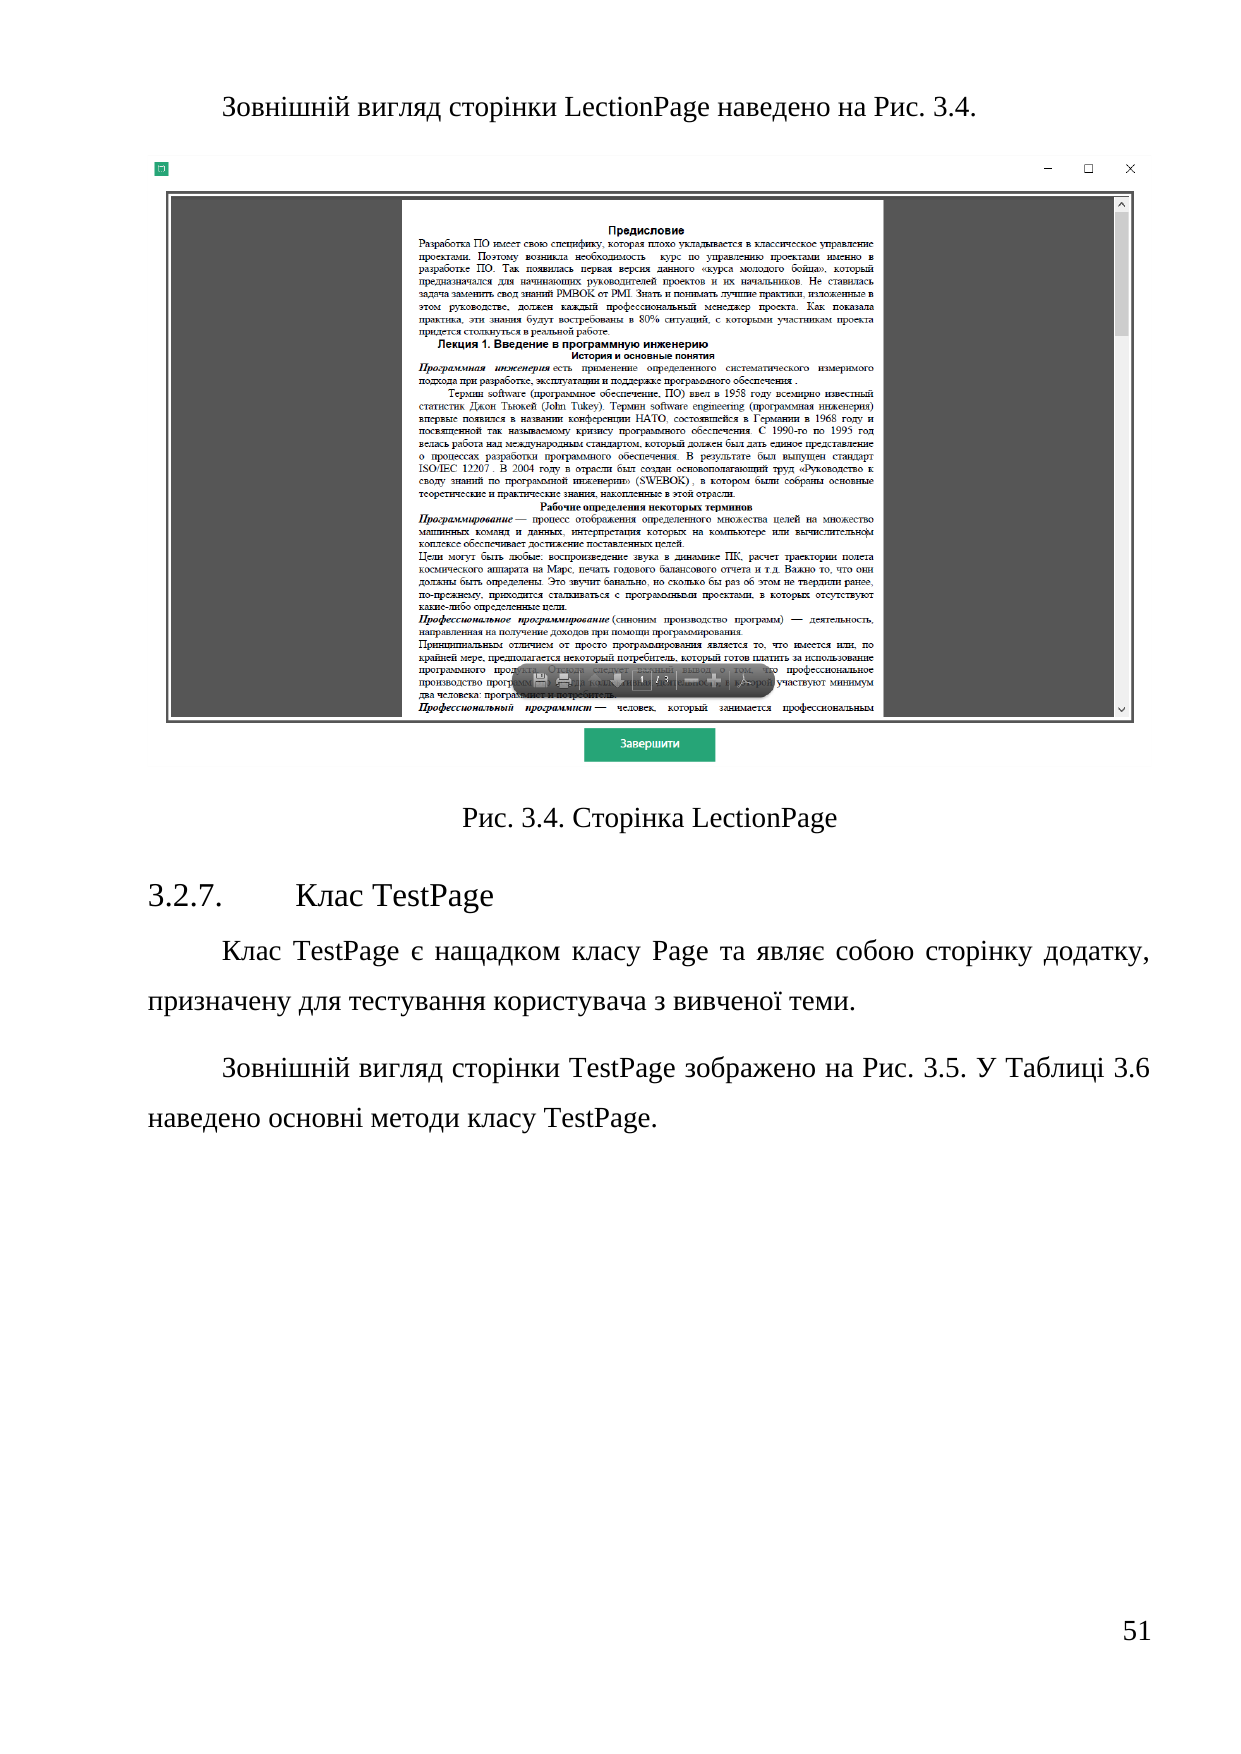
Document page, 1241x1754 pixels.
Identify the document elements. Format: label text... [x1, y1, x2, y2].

text Клас TestPage є нащадком класу Page та являє собою сторінку додатку, призначену для тестування користувача з вивченої теми. [148, 933, 1152, 1017]
text Зовнішній вигляд сторінки LectionPage наведено на Рис. 3.4. [148, 89, 1152, 122]
text Рис. 3.4. Сторінка LectionPage [148, 800, 1152, 834]
subtitle Клас TestPage [148, 876, 1152, 914]
text Зовнішній вигляд сторінки TestPage зображено на Рис. 3.5. У Таблиці 3.6 наведено основні методи класу TestPage. [148, 1050, 1152, 1134]
picture [147, 155, 1152, 767]
